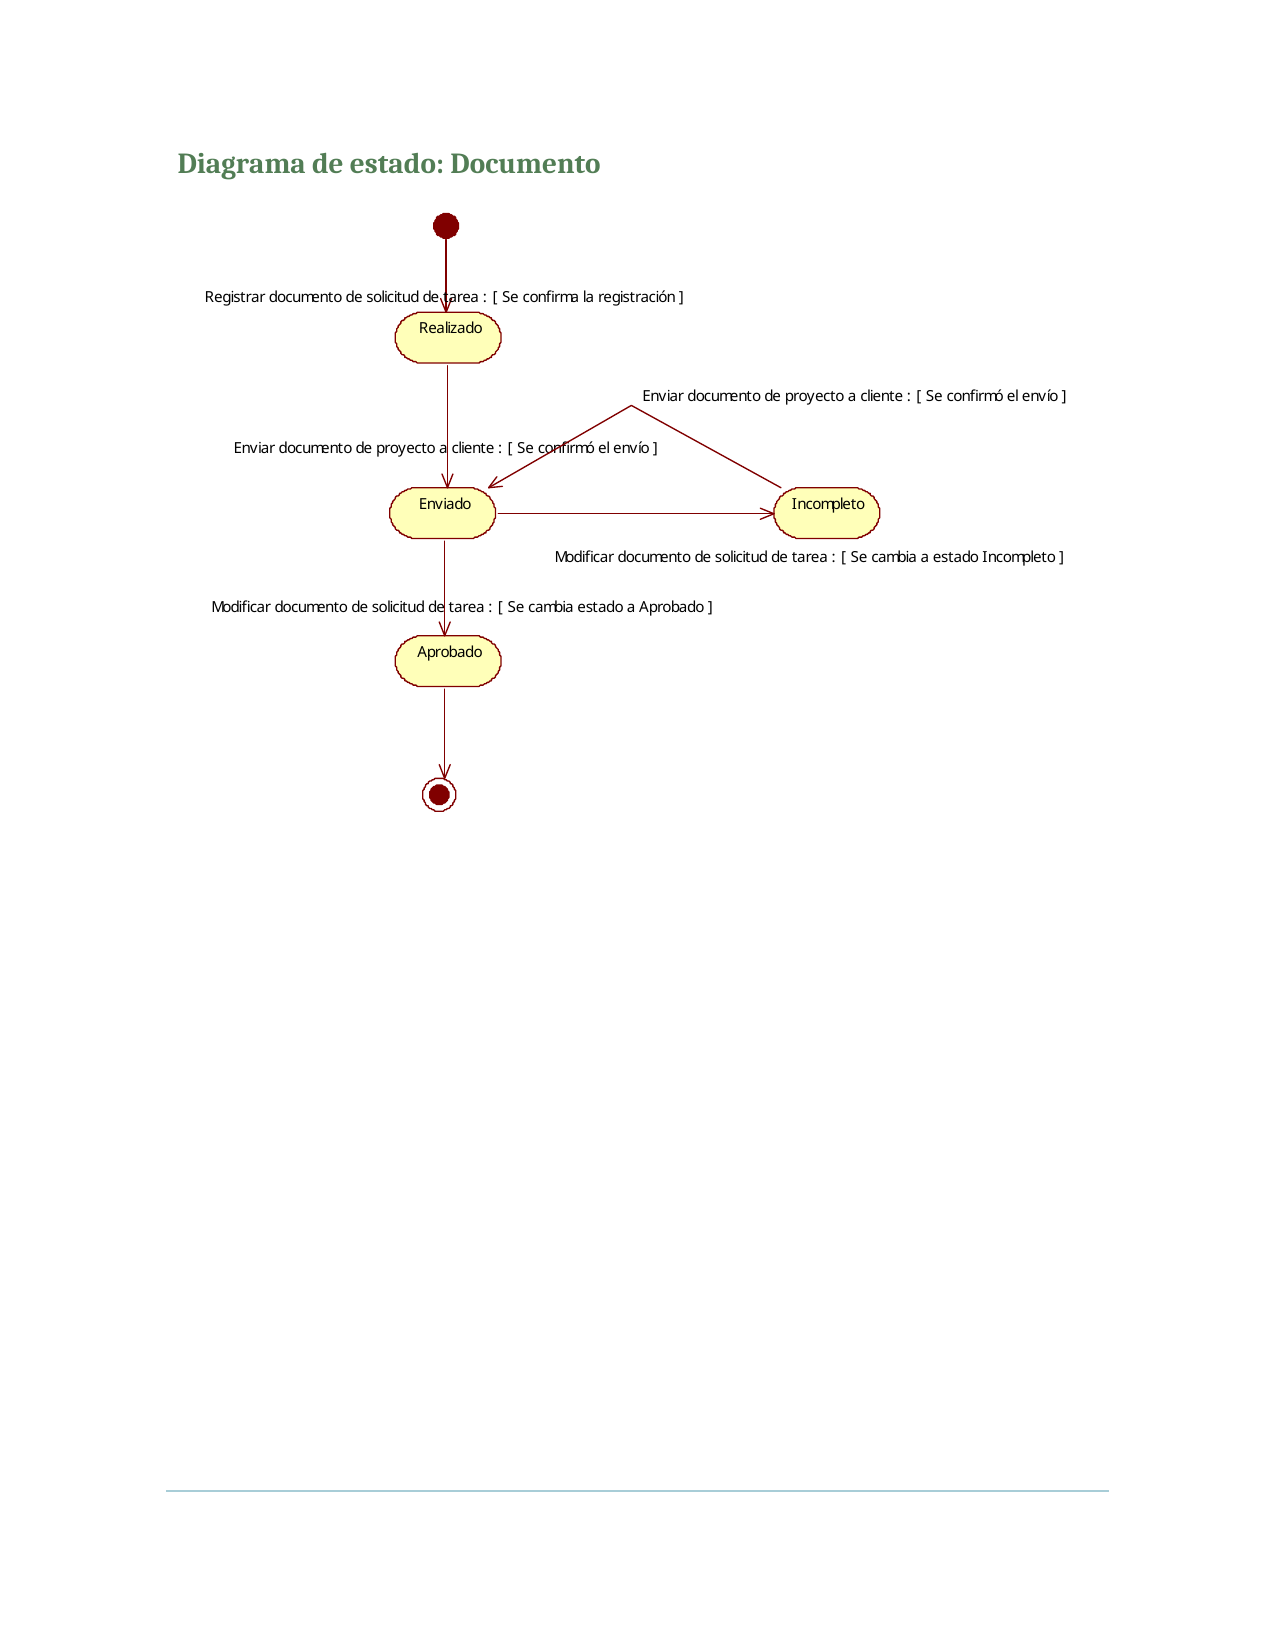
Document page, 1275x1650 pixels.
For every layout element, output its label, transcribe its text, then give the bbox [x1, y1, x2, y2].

subtitle Diagrama de estado: Documento [177, 148, 1098, 181]
